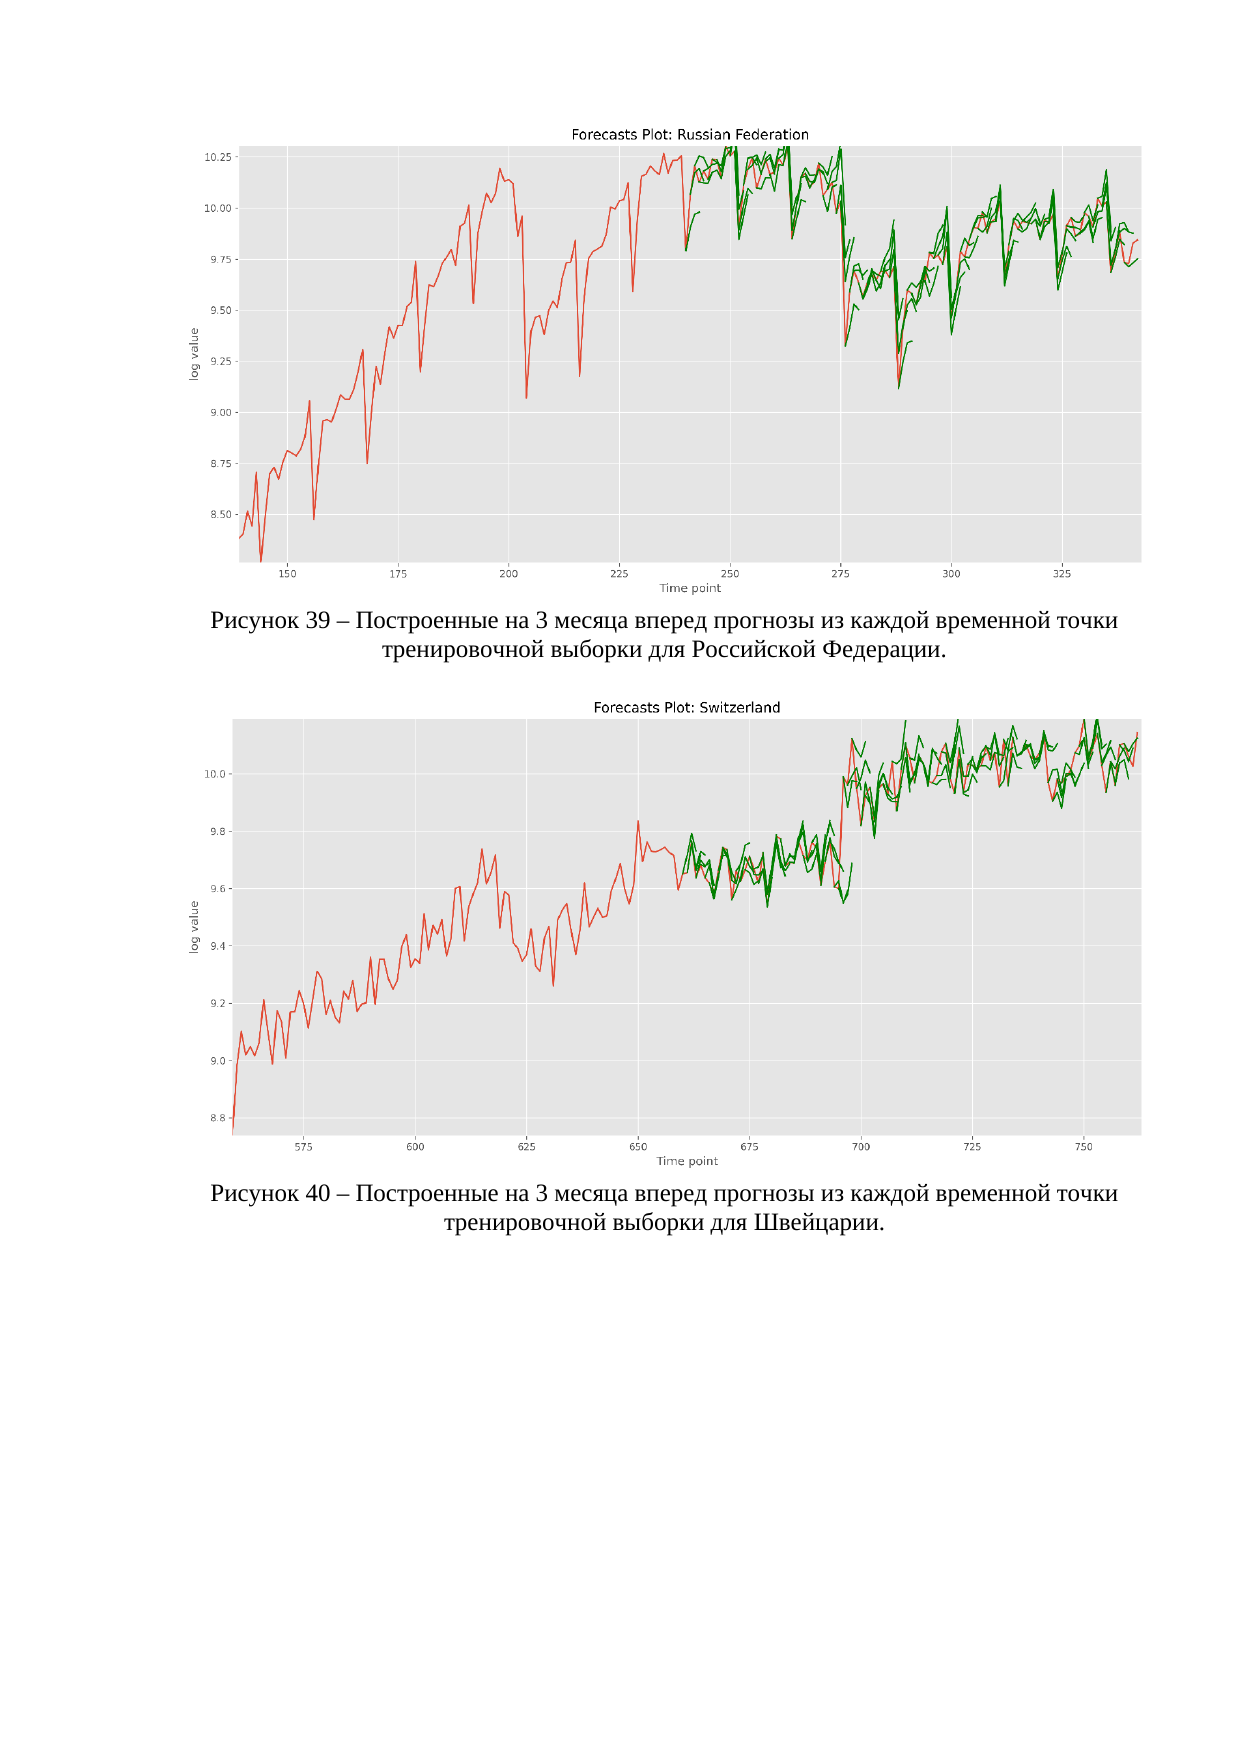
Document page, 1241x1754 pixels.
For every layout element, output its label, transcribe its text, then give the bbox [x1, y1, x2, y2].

picture [177, 691, 1152, 1179]
text Рисунок 39 – Построенные на 3 месяца вперед прогнозы из каждой временной точки тренировочной выборки для Российской Федерации. [177, 606, 1152, 663]
text Рисунок 40 – Построенные на 3 месяца вперед прогнозы из каждой временной точки тренировочной выборки для Швейцарии. [177, 1179, 1152, 1236]
picture [177, 118, 1152, 606]
